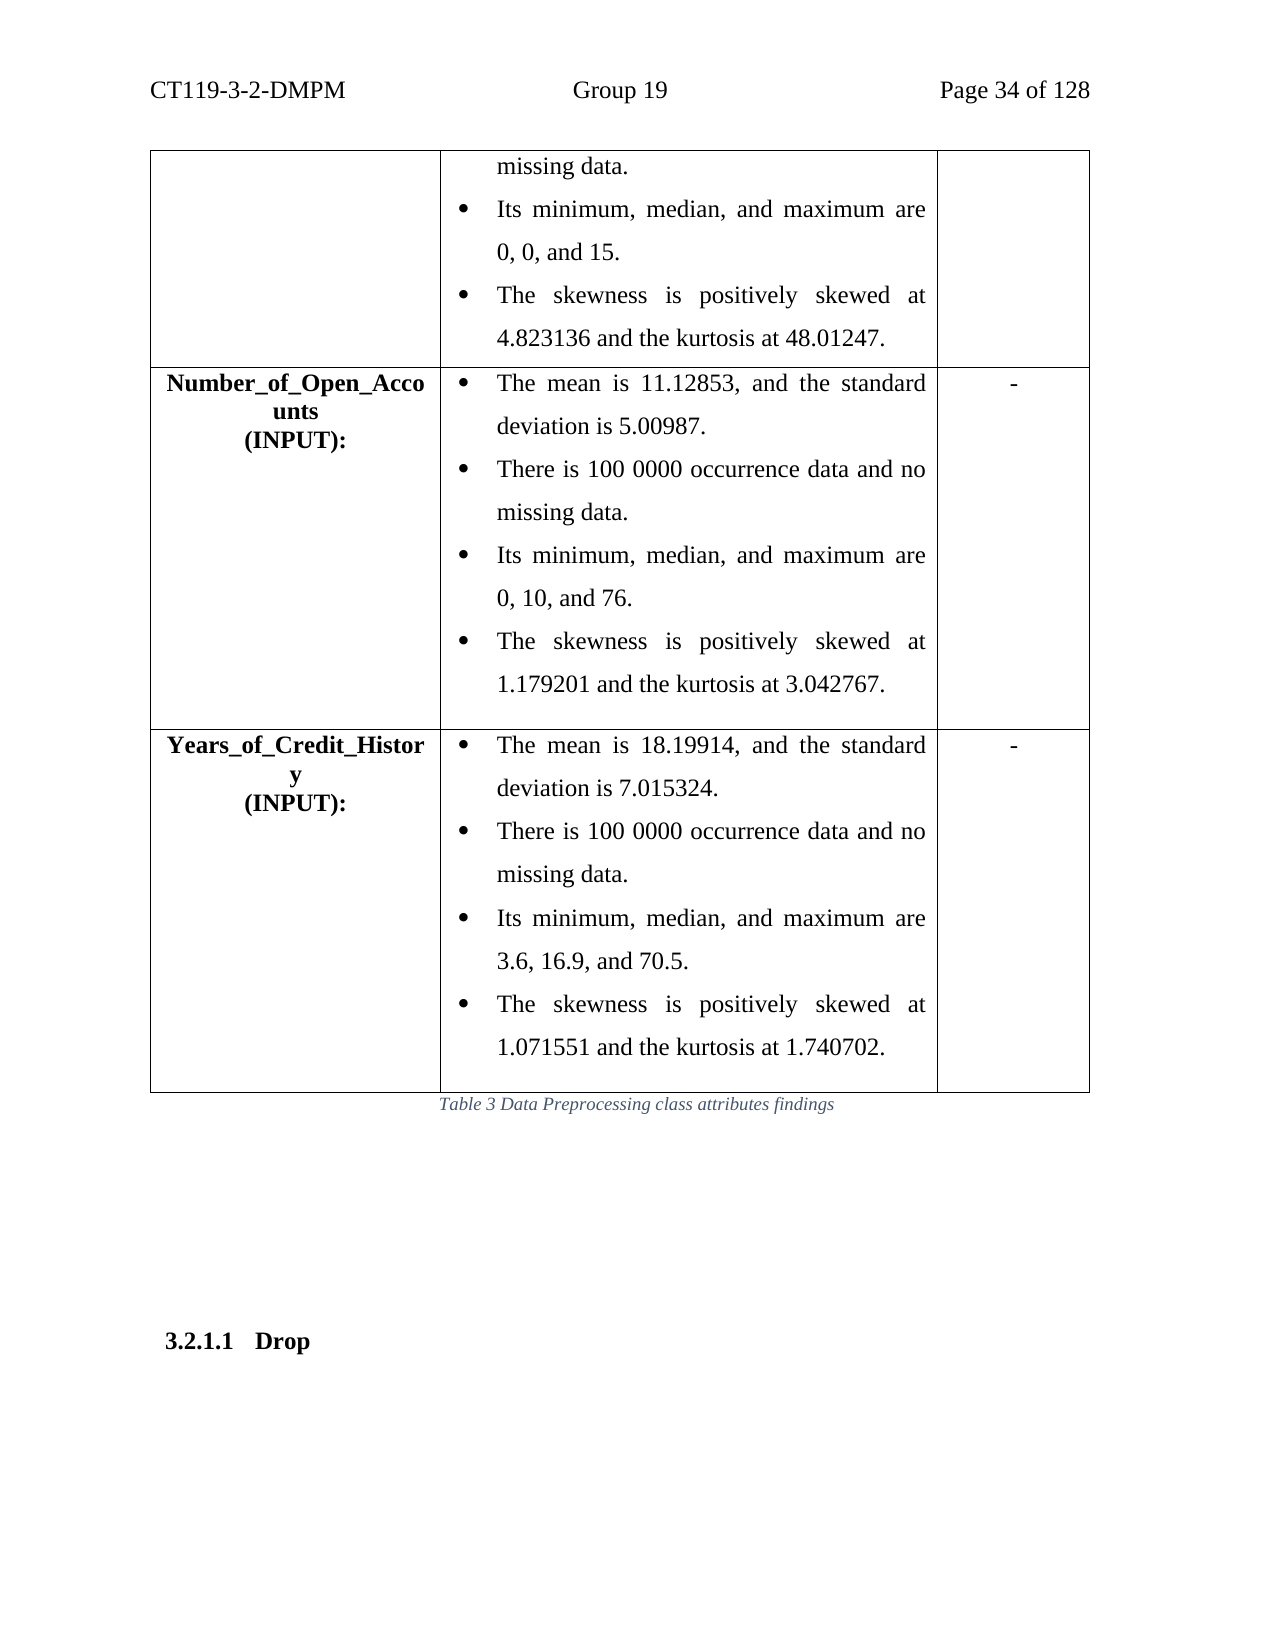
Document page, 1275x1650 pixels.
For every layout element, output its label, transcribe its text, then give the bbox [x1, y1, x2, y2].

subtitle Drop [165, 1326, 1125, 1355]
table_cell Number_of_Open_Accounts (INPUT): [151, 368, 440, 729]
table_cell Years_of_Credit_History (INPUT): [151, 730, 440, 1092]
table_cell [151, 151, 440, 367]
text Table 3 Data Preprocessing class attributes findings [150, 1093, 1125, 1114]
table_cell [441, 151, 937, 367]
table_cell - [938, 151, 1089, 367]
table_cell - [938, 730, 1089, 1092]
table_cell The mean is 11.12853, and the standard deviation is 5.00987. There is 100 0000 occurrence data and no missing data. Its minimum, median, and maximum are 0, 10, and 76. The skewness is positively skewed at 1.179201 and the kurtosis at 3.042767. [441, 368, 937, 729]
table_cell - [938, 368, 1089, 729]
table_cell The mean is 18.19914, and the standard deviation is 7.015324. There is 100 0000 occurrence data and no missing data. Its minimum, median, and maximum are 3.6, 16.9, and 70.5. The skewness is positively skewed at 1.071551 and the kurtosis at 1.740702. [441, 730, 937, 1092]
